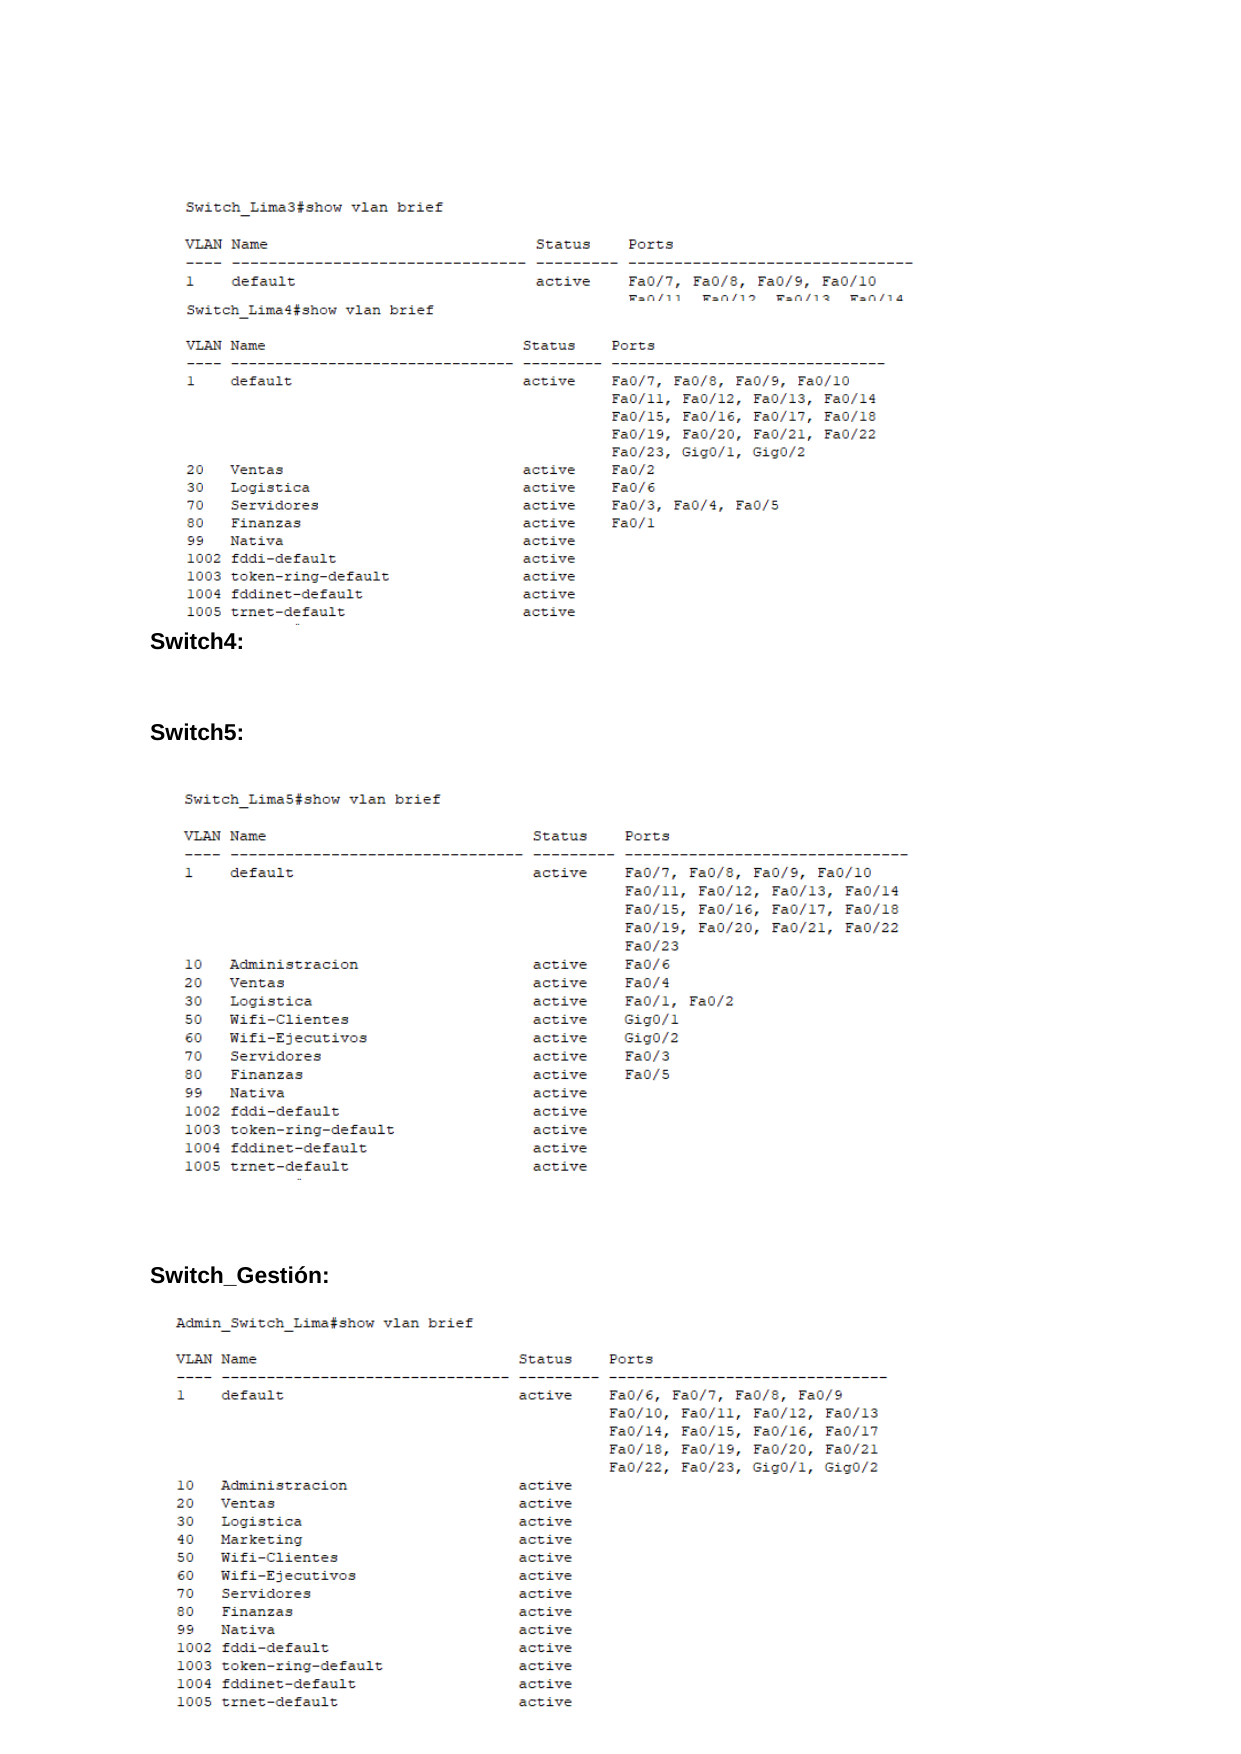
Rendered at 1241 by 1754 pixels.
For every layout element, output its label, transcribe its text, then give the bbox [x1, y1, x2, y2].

picture [173, 1316, 1059, 1713]
text Switch_Gestión: [150, 1262, 1090, 1289]
picture [182, 200, 1068, 625]
text Switch5: [150, 719, 1090, 745]
picture [182, 790, 1068, 1180]
